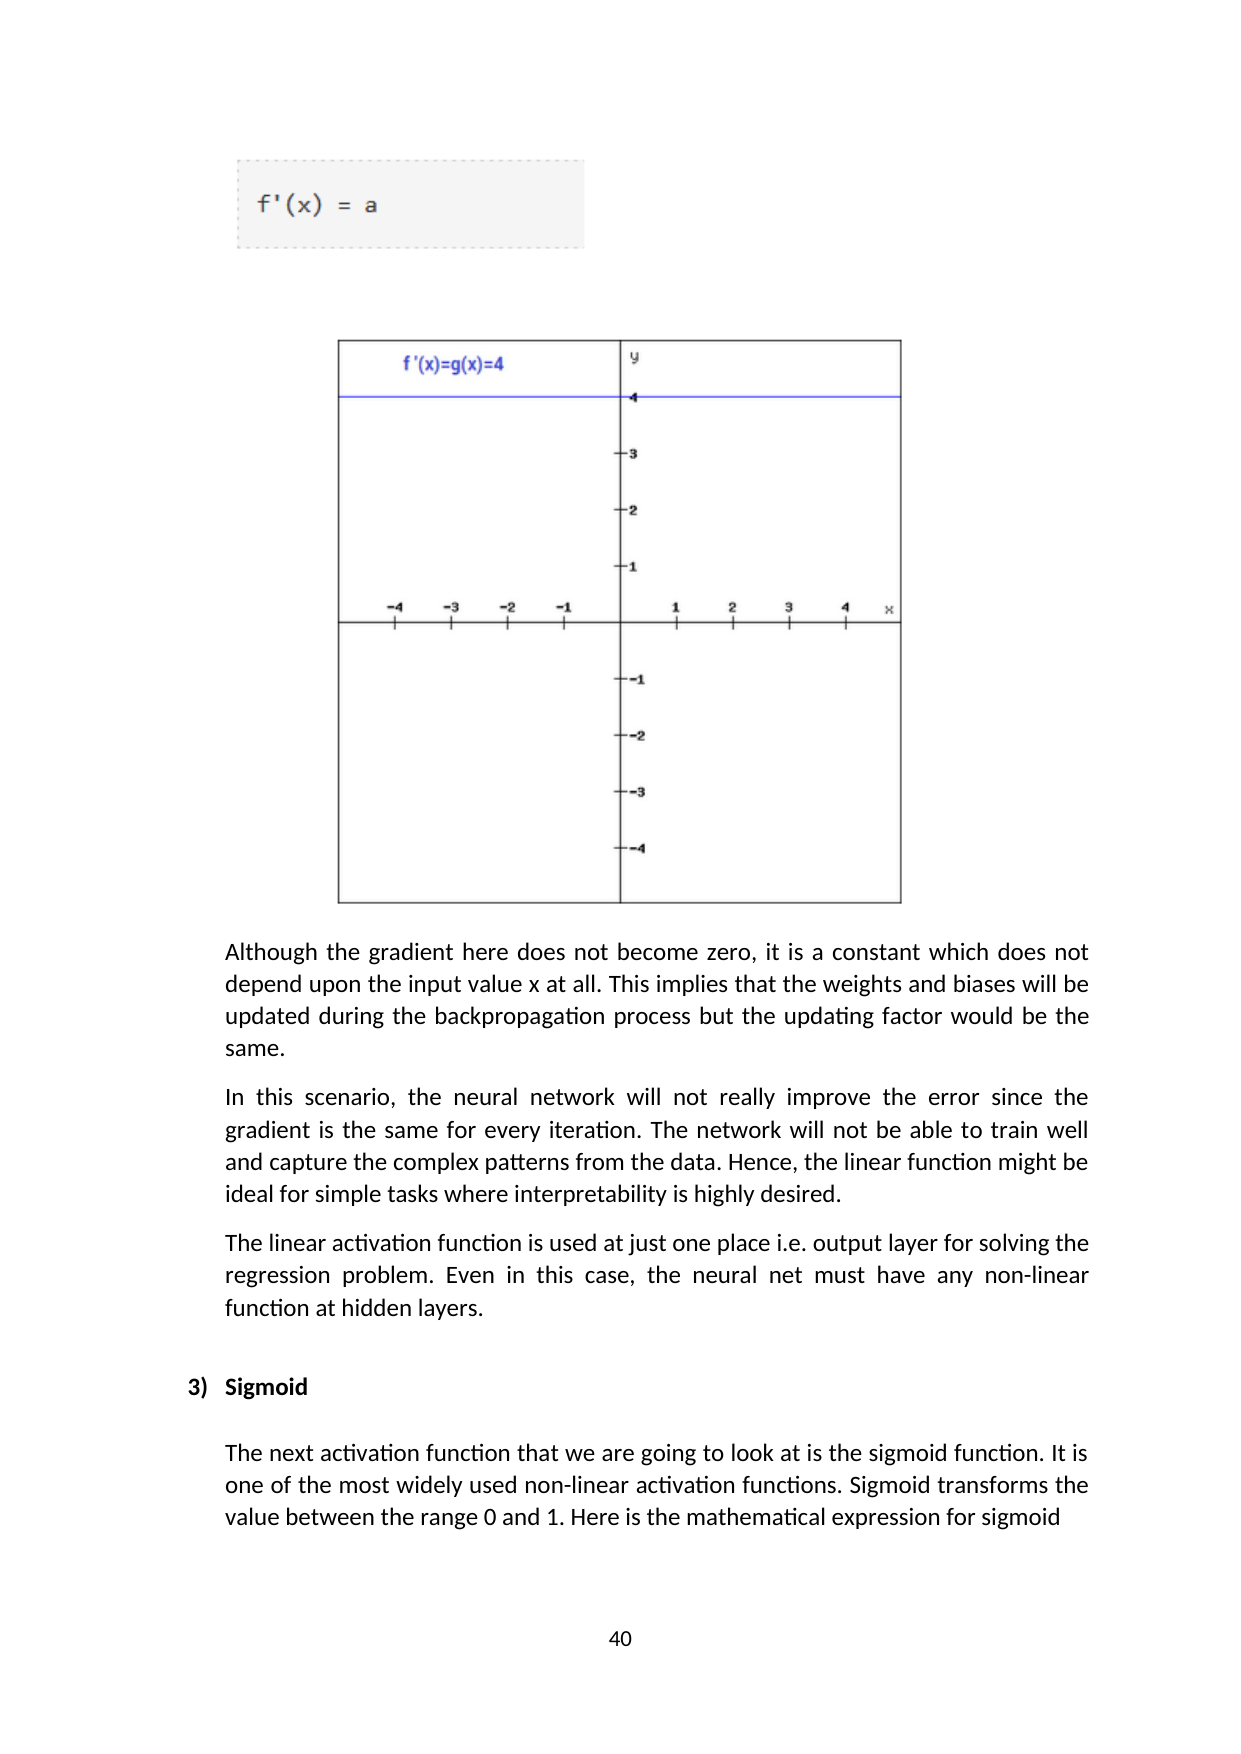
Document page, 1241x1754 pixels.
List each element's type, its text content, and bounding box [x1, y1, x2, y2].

text The next activation function that we are going to look at is the sigmoid function. It is one of the most widely used non-linear activation functions. Sigmoid transforms the value between the range 0 and 1. Here is the mathematical expression for sigmoid [225, 1437, 1090, 1532]
text The linear activation function is used at just one place i.e. output layer for solving the regression problem. Even in this case, the neural net must have any non-linear function at hidden layers. [225, 1227, 1090, 1322]
list Sigmoid [187, 1371, 1090, 1402]
text Although the gradient here does not become zero, it is a constant which does not depend upon the input value x at all. This implies that the weights and biases will be updated during the backpropagation process but the updating factor would be the same. [225, 936, 1090, 1063]
text In this scenario, the neural network will not really improve the error since the gradient is the same for every iteration. The network will not be able to train well and capture the complex patterns from the data. Hence, the linear function might be ideal for simple tasks where interpretability is highly desired. [225, 1081, 1090, 1209]
picture [324, 326, 916, 918]
picture [225, 150, 585, 260]
